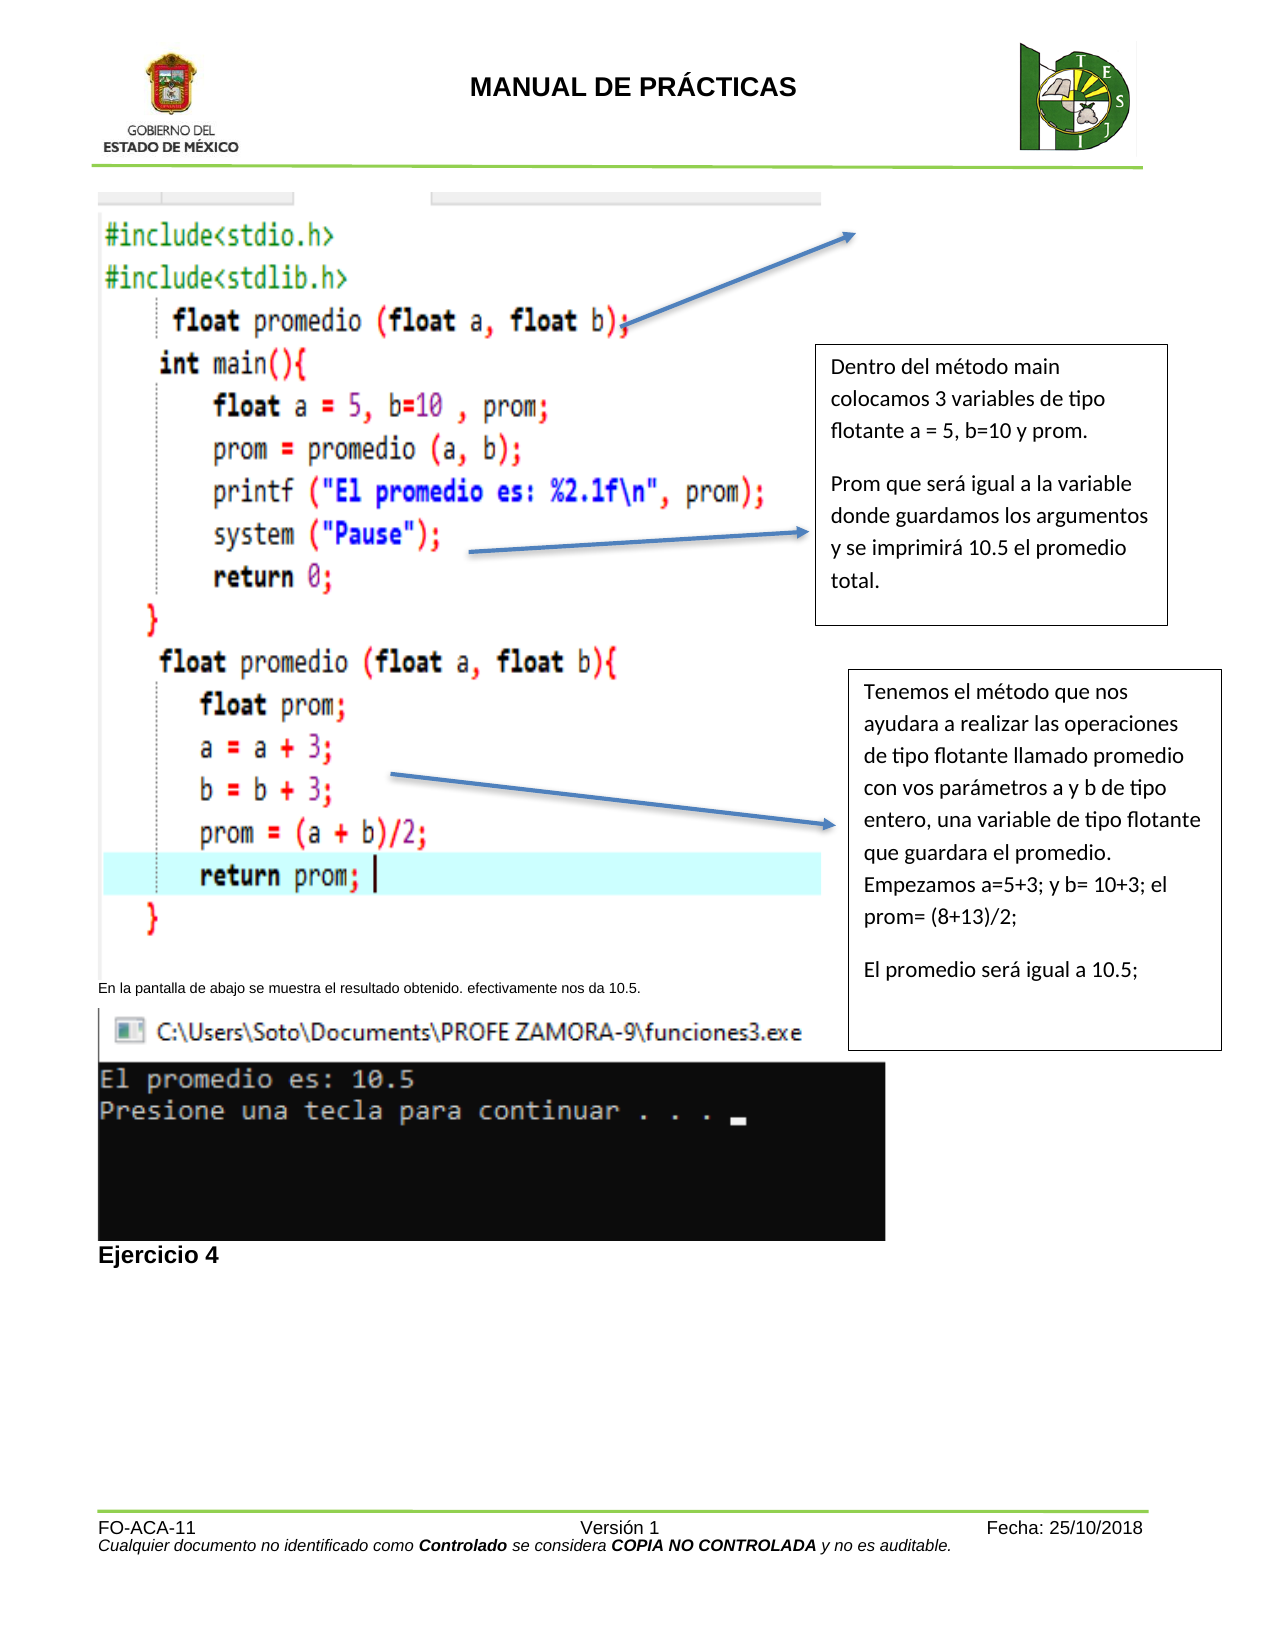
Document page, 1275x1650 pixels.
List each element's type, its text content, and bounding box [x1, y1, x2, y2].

text Ejercicio 4 [98, 1241, 1183, 1289]
picture [95, 42, 241, 161]
picture [97, 192, 822, 980]
picture [97, 1008, 886, 1241]
text En la pantalla de abajo se muestra el resultado obtenido. efectivamente nos da 10.5. [98, 979, 848, 1008]
picture [1018, 41, 1137, 157]
